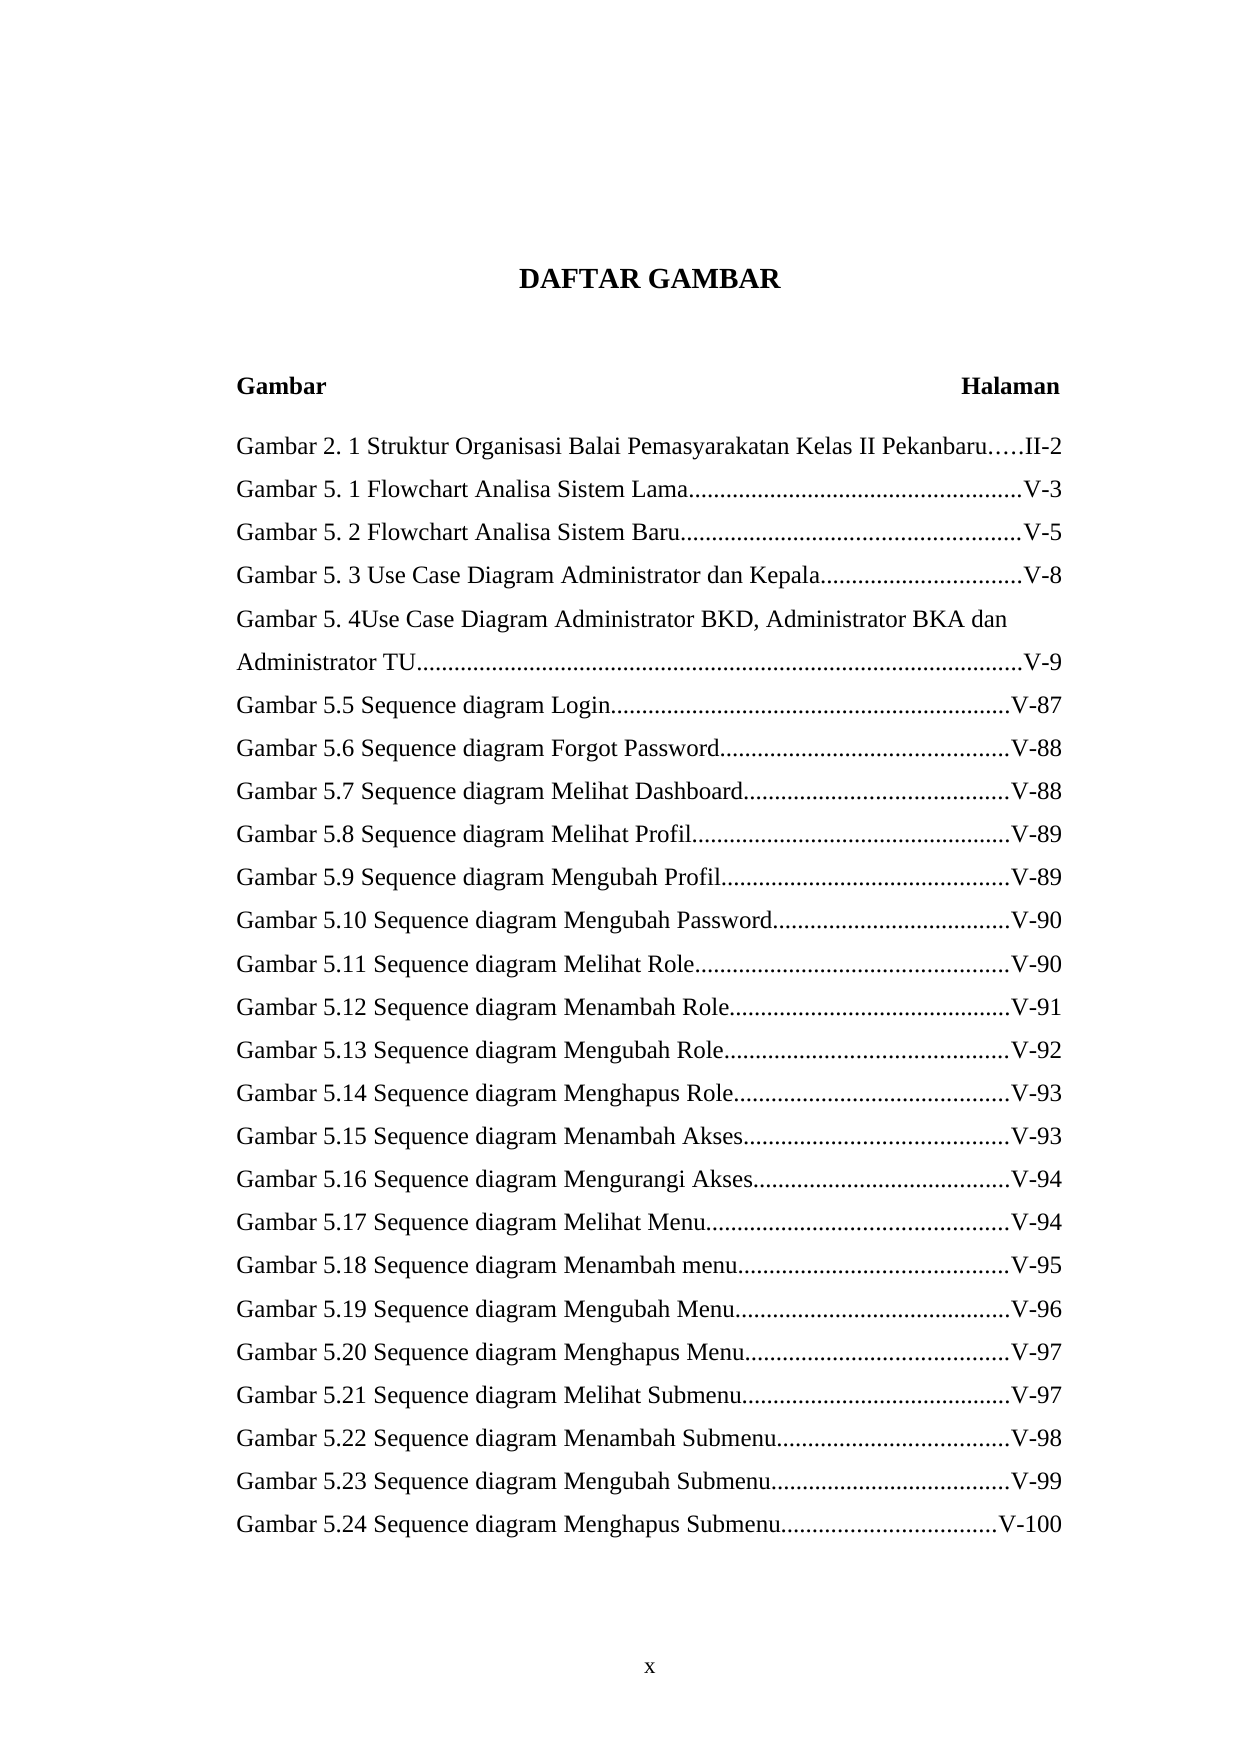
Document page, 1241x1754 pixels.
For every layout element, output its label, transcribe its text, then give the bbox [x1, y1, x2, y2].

text Gambar 5.13 Sequence diagram Mengubah Role V-92 [236, 1035, 1063, 1064]
text Gambar 5.7 Sequence diagram Melihat Dashboard V-88 [236, 776, 1063, 805]
text Gambar 5.19 Sequence diagram Mengubah Menu V-96 [236, 1294, 1063, 1322]
text Gambar 5.17 Sequence diagram Melihat Menu V-94 [236, 1207, 1063, 1236]
text Gambar 5.23 Sequence diagram Mengubah Submenu V-99 [236, 1466, 1063, 1495]
subtitle DAFTAR GAMBAR [236, 261, 1063, 295]
text Gambar 2. 1 Struktur Organisasi Balai Pemasyarakatan Kelas II Pekanbaru II-2 [236, 431, 1063, 460]
text Gambar 5.21 Sequence diagram Melihat Submenu V-97 [236, 1380, 1063, 1409]
text Gambar 5.10 Sequence diagram Mengubah Password V-90 [236, 906, 1063, 934]
text Gambar 5.6 Sequence diagram Forgot Password V-88 [236, 733, 1063, 762]
text Gambar 5.14 Sequence diagram Menghapus Role V-93 [236, 1078, 1063, 1107]
text Gambar 5.16 Sequence diagram Mengurangi Akses V-94 [236, 1164, 1063, 1193]
text Gambar 5. 1 Flowchart Analisa Sistem Lama V-3 [236, 474, 1063, 503]
text Gambar 5.5 Sequence diagram Login V-87 [236, 690, 1063, 719]
text Gambar 5.22 Sequence diagram Menambah Submenu V-98 [236, 1423, 1063, 1452]
text Gambar 5. 2 Flowchart Analisa Sistem Baru V-5 [236, 517, 1063, 546]
text Gambar 5.9 Sequence diagram Mengubah Profil V-89 [236, 862, 1063, 891]
text Gambar 5. 3 Use Case Diagram Administrator dan Kepala V-8 [236, 561, 1063, 589]
text Gambar 5.8 Sequence diagram Melihat Profil V-89 [236, 819, 1063, 848]
text Gambar 5.18 Sequence diagram Menambah menu V-95 [236, 1251, 1063, 1279]
text Gambar 5. 4Use Case Diagram Administrator BKD, Administrator BKA dan Administrator TU V-9 [236, 604, 1063, 676]
text Gambar Halaman [236, 371, 1063, 400]
text Gambar 5.20 Sequence diagram Menghapus Menu V-97 [236, 1337, 1063, 1366]
text Gambar 5.12 Sequence diagram Menambah Role V-91 [236, 992, 1063, 1021]
text Gambar 5.15 Sequence diagram Menambah Akses V-93 [236, 1121, 1063, 1150]
text Gambar 5.11 Sequence diagram Melihat Role V-90 [236, 949, 1063, 977]
text Gambar 5.24 Sequence diagram Menghapus Submenu V-100 [236, 1509, 1063, 1538]
